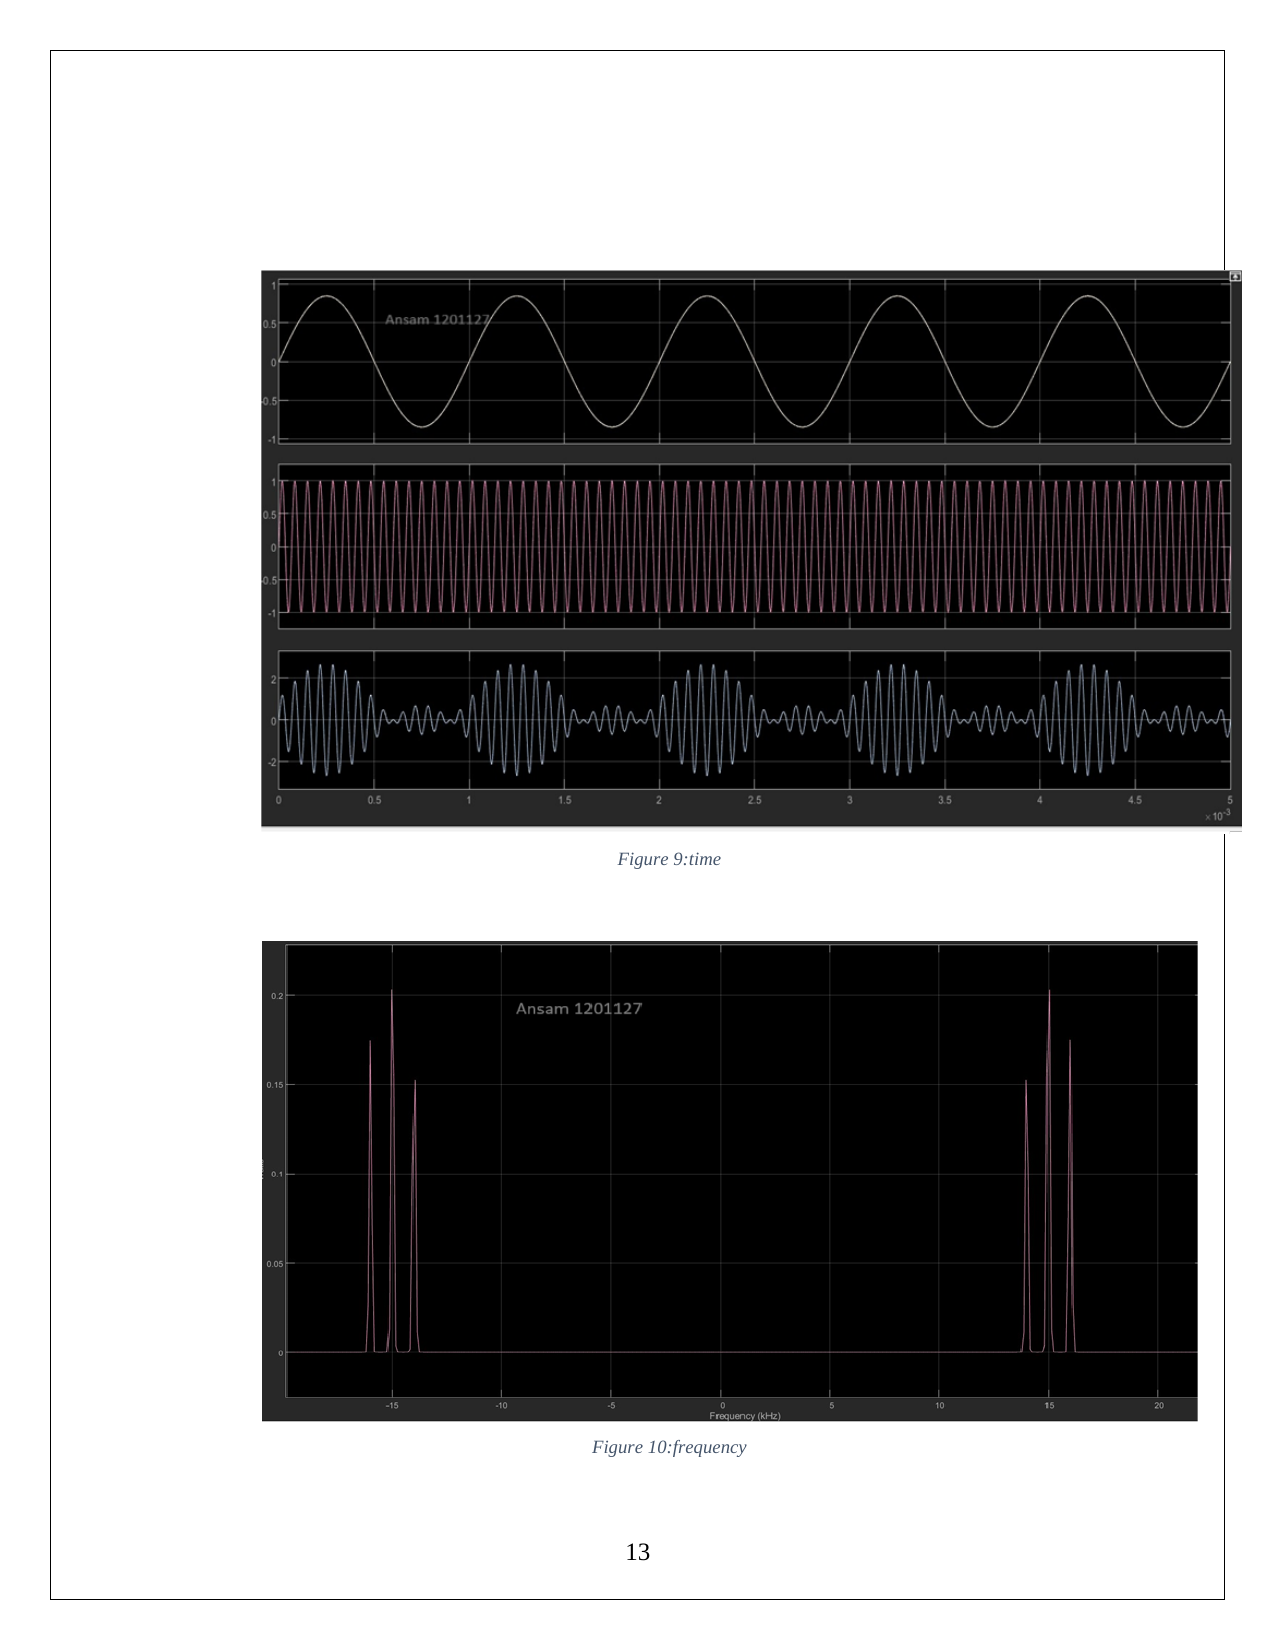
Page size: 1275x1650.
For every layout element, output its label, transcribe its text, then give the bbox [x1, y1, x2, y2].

text Figure 10:frequency [187, 1436, 1153, 1457]
picture [262, 941, 1198, 1422]
text Figure 9:time [187, 848, 1153, 870]
picture [261, 270, 1242, 834]
